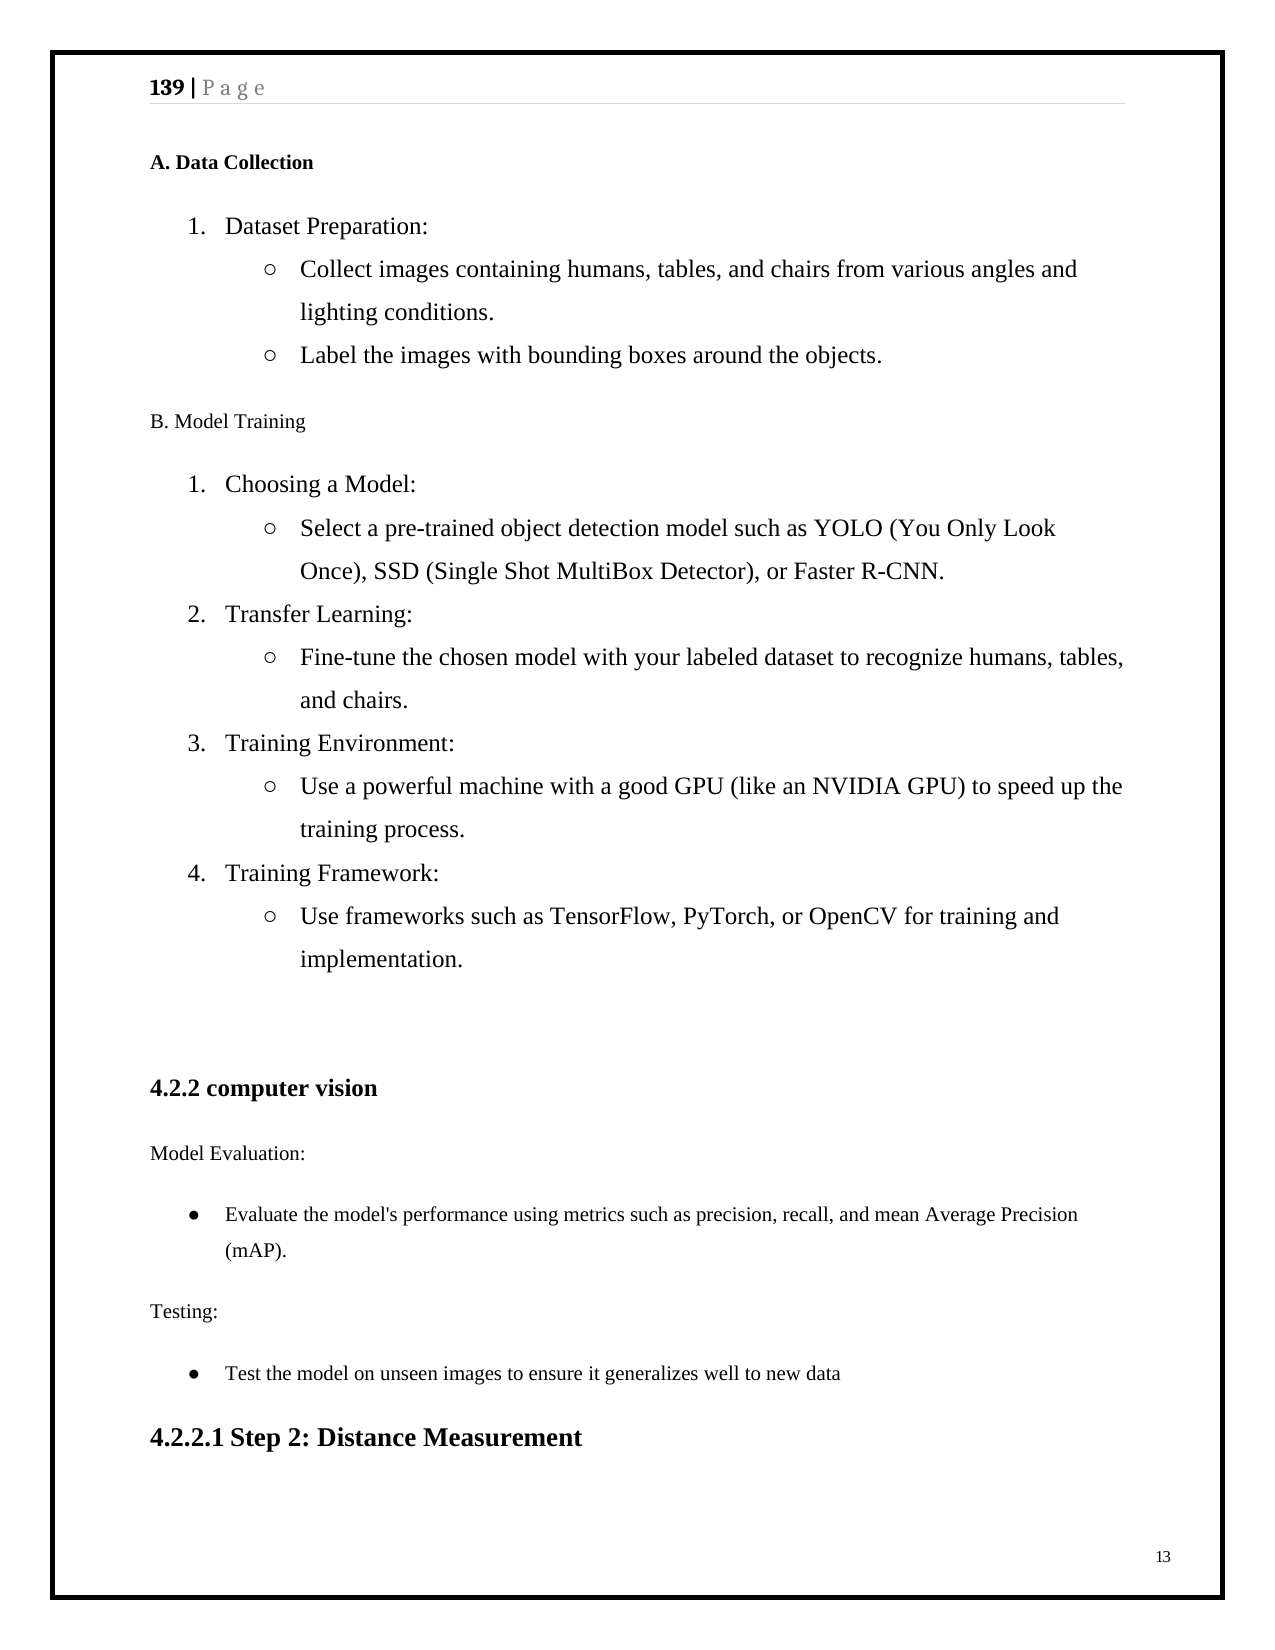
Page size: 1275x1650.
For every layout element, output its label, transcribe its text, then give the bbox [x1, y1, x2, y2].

list Label the images with bounding boxes around the objects. [262, 340, 1125, 369]
list Test the model on unseen images to ensure it generalizes well to new data [187, 1360, 1125, 1384]
subtitle B. Model Training [150, 408, 1125, 433]
list Choosing a Model: [187, 469, 1125, 498]
text 4.2.2.1 Step 2: Distance Measurement [150, 1421, 1125, 1453]
list Collect images containing humans, tables, and chairs from various angles and lighting conditions. [262, 254, 1125, 326]
subtitle A. Data Collection [150, 150, 1125, 174]
list Transfer Learning: [187, 599, 1125, 628]
text Model Evaluation: [150, 1141, 1125, 1165]
list Dataset Preparation: [187, 211, 1125, 240]
text 4.2.2 computer vision [150, 1073, 1125, 1102]
text Testing: [150, 1299, 1125, 1323]
list Evaluate the model's performance using metrics such as precision, recall, and mean Average Precision (mAP). [187, 1202, 1125, 1262]
list Use frameworks such as TensorFlow, PyTorch, or OpenCV for training and implementation. [262, 901, 1125, 973]
list Fine-tune the chosen model with your labeled dataset to recognize humans, tables, and chairs. [262, 642, 1125, 714]
list Use a powerful machine with a good GPU (like an NVIDIA GPU) to speed up the training process. [262, 771, 1125, 843]
list Select a pre-trained object detection model such as YOLO (You Only Look Once), SSD (Single Shot MultiBox Detector), or Faster R-CNN. [262, 513, 1125, 584]
list Training Framework: [187, 858, 1125, 886]
list Training Environment: [187, 728, 1125, 757]
